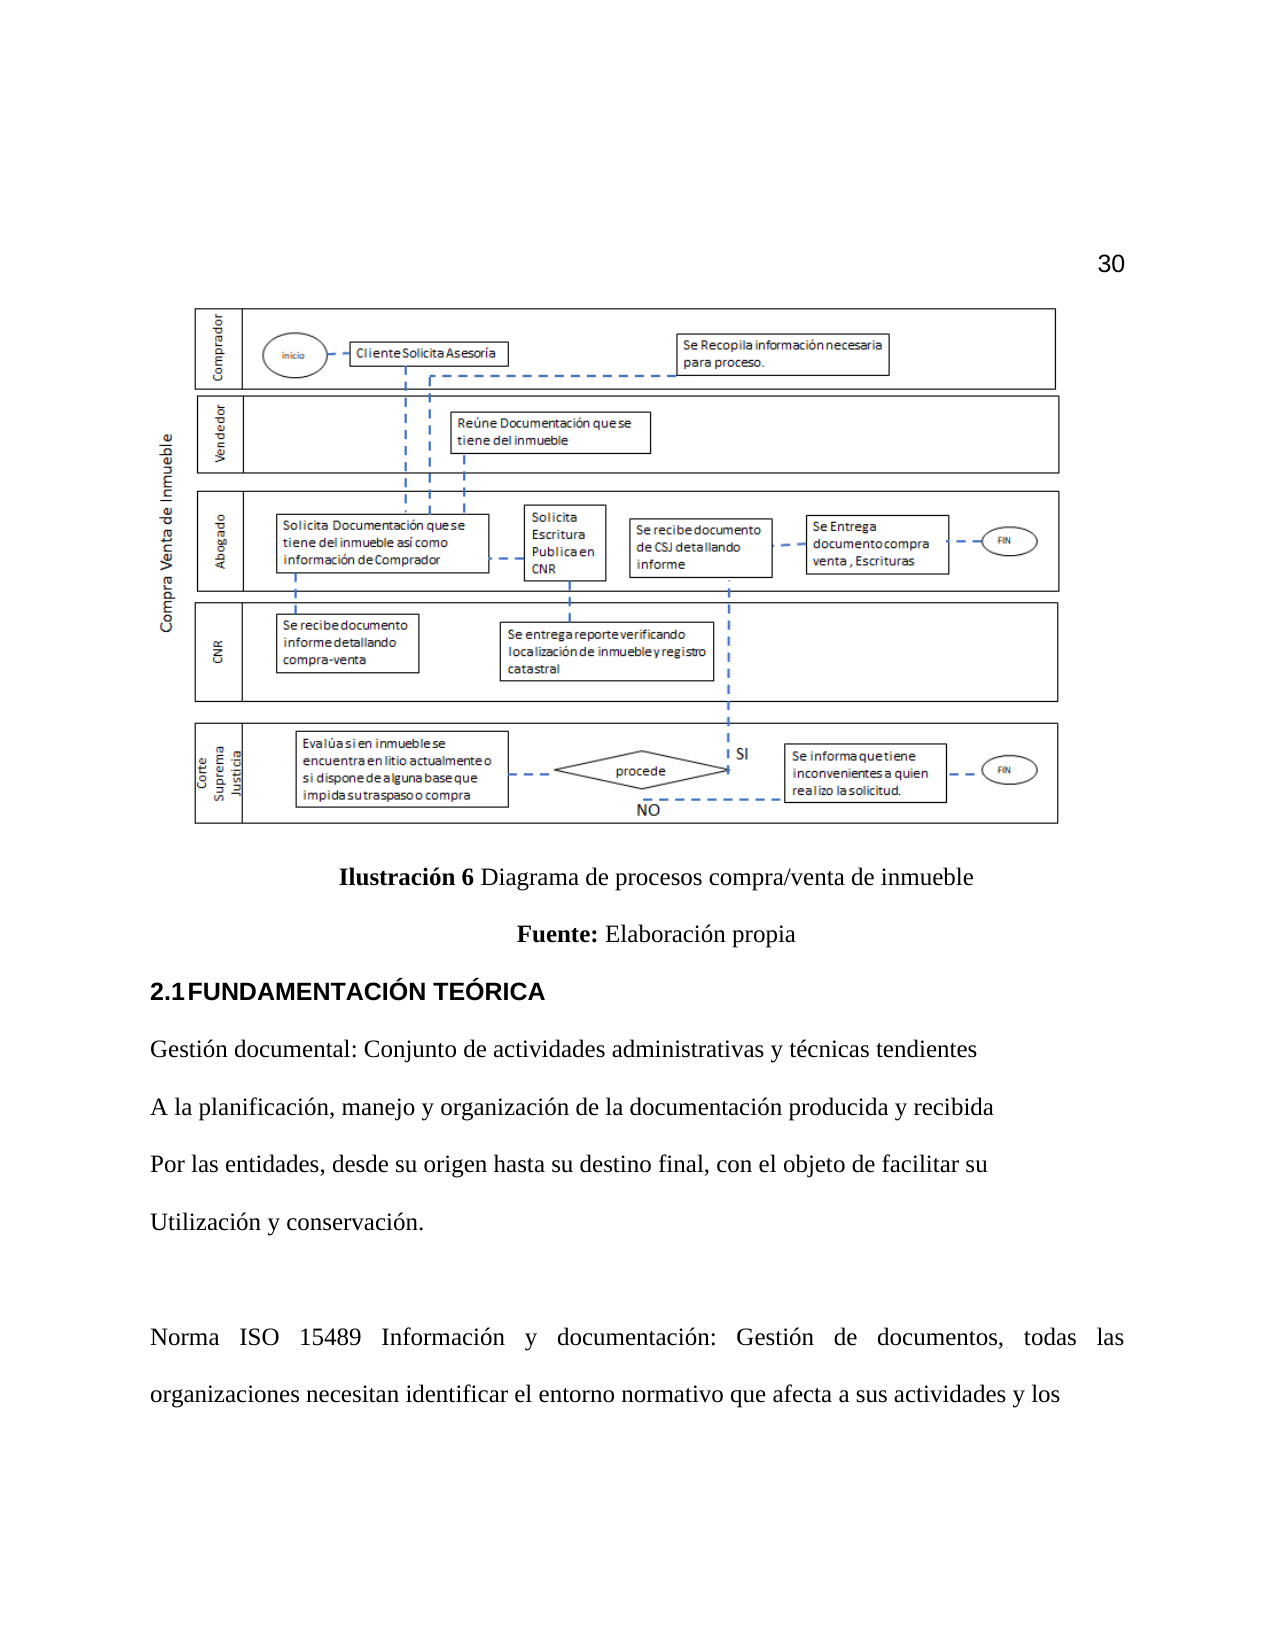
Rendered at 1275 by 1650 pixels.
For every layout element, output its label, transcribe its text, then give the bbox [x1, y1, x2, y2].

text Norma ISO 15489 Información y documentación: Gestión de documentos, todas las organizaciones necesitan identificar el entorno normativo que afecta a sus actividades y los [150, 1322, 1125, 1408]
text Por las entidades, desde su origen hasta su destino final, con el objeto de facilitar su [150, 1149, 1125, 1178]
text Ilustración 6 Diagrama de procesos compra/venta de inmueble Fuente: Elaboración propia [187, 862, 1125, 948]
text Utilización y conservación. [150, 1207, 1125, 1236]
picture [150, 306, 1071, 833]
text A la planificación, manejo y organización de la documentación producida y recibida [150, 1092, 1125, 1121]
subtitle FUNDAMENTACIÓN TEÓRICA [150, 977, 1125, 1006]
text Gestión documental: Conjunto de actividades administrativas y técnicas tendientes [150, 1034, 1125, 1063]
